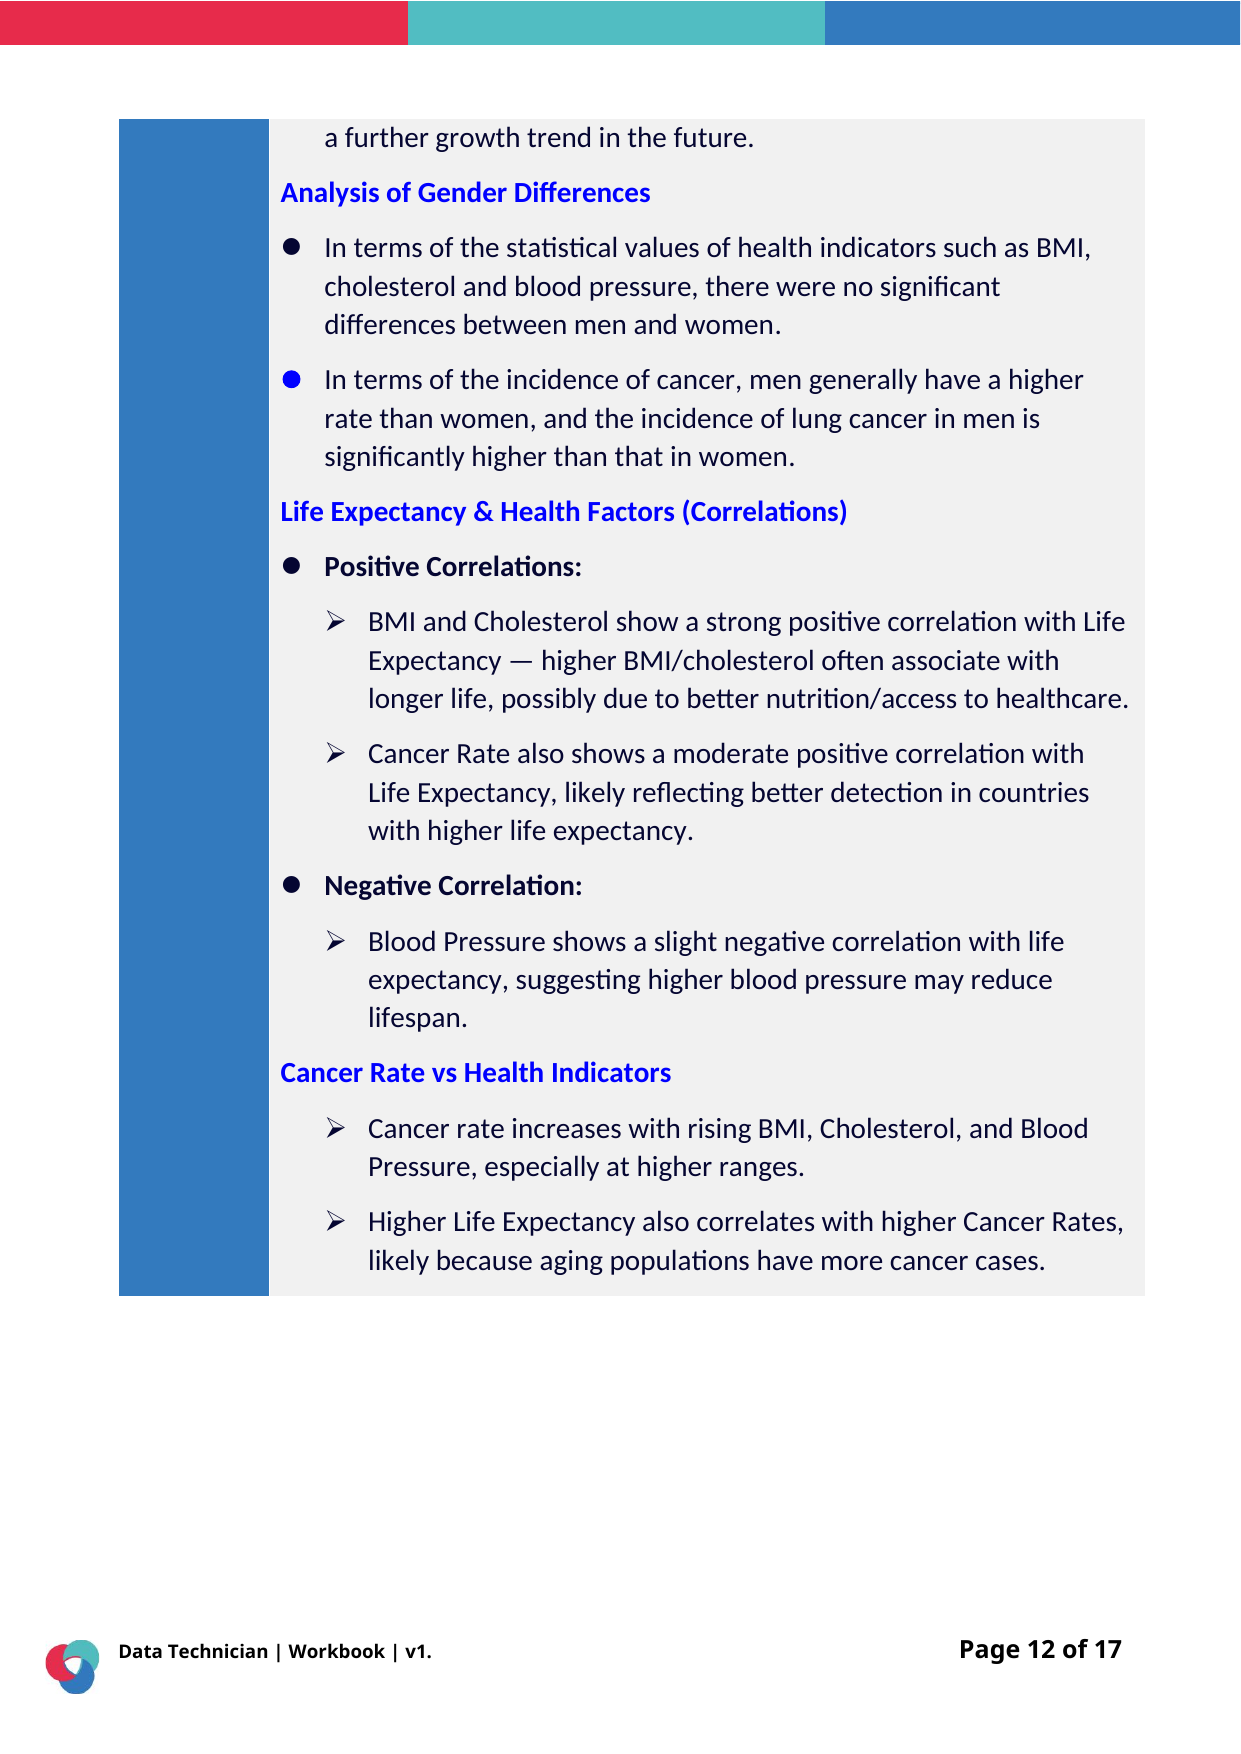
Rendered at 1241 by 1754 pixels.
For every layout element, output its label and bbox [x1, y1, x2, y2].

table_cell [119, 119, 269, 1296]
picture [45, 1640, 100, 1694]
table_cell [270, 119, 1145, 1296]
